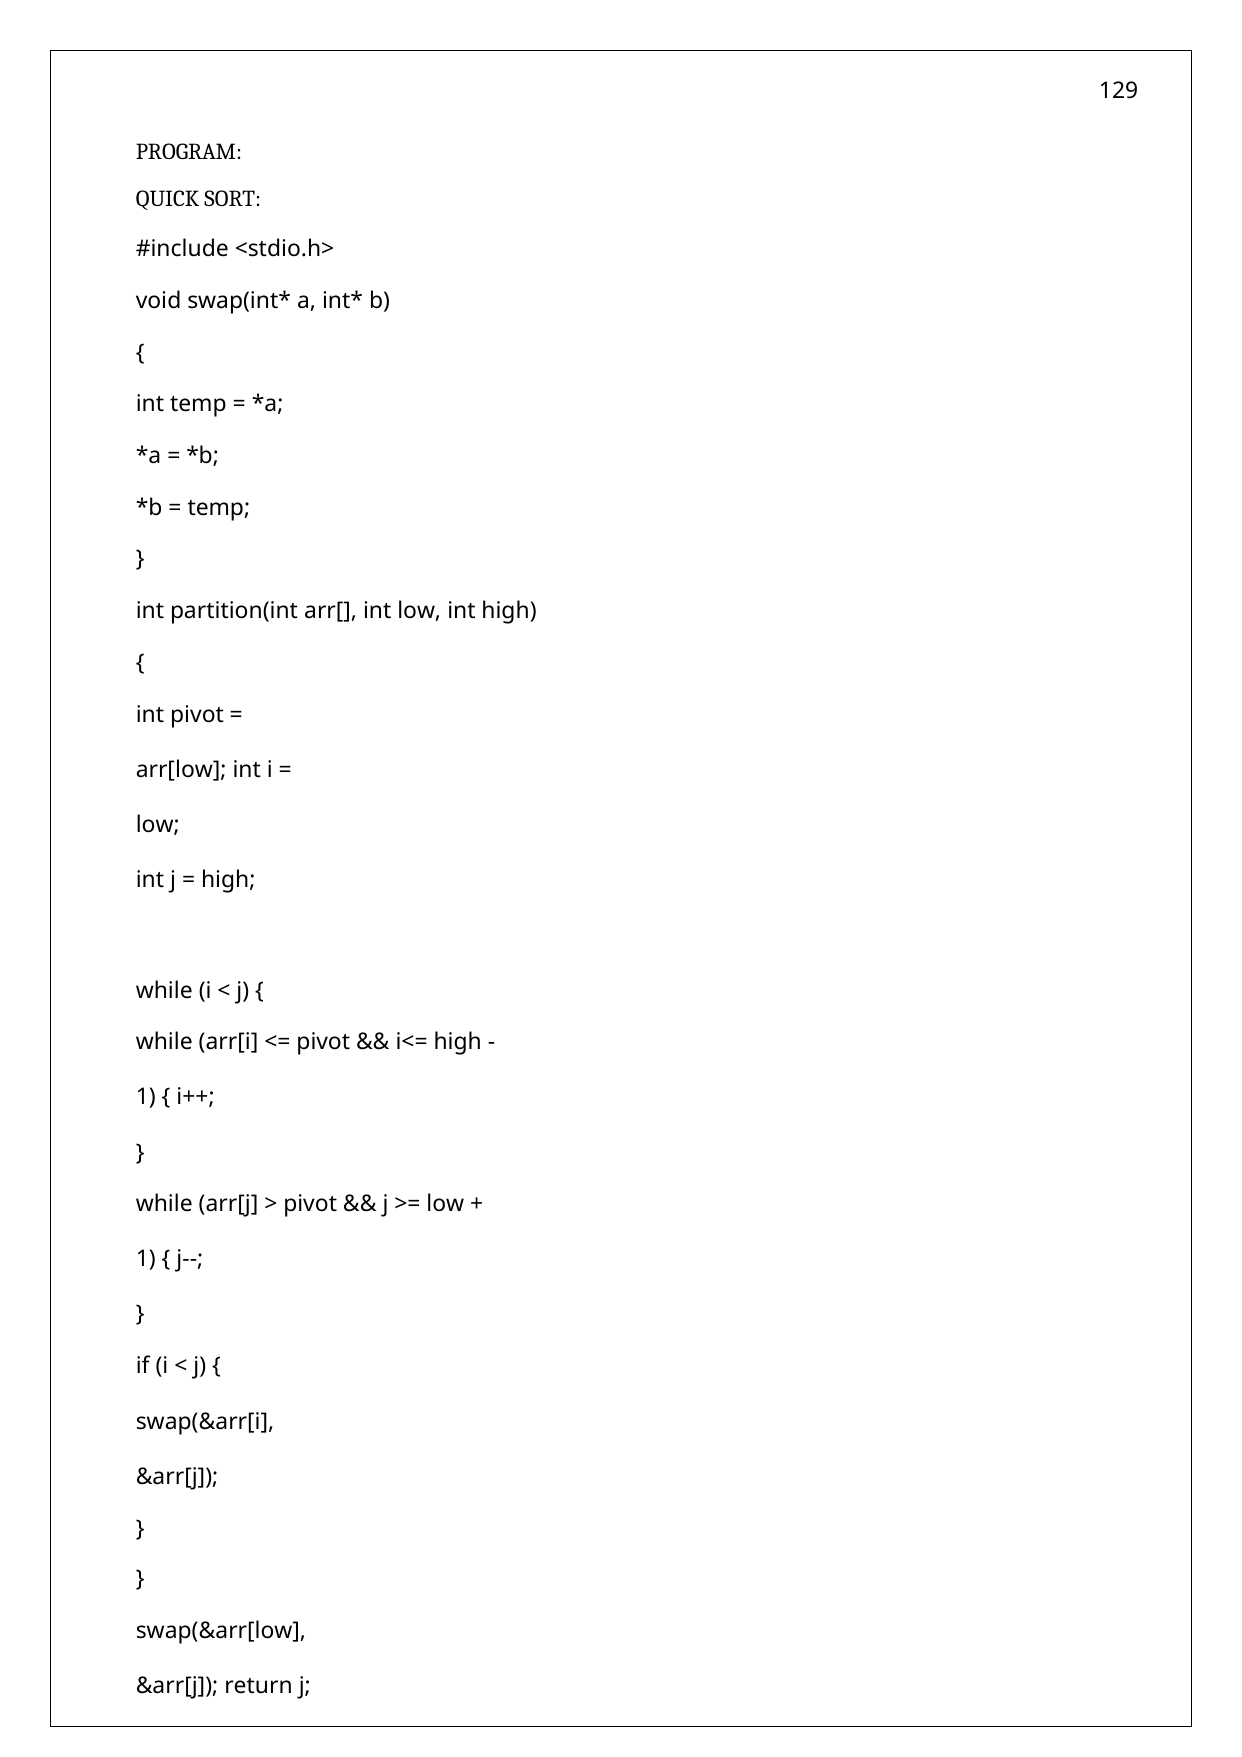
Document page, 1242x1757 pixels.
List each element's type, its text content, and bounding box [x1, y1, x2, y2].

text } [136, 1297, 1162, 1328]
text *b = temp; [136, 491, 1162, 522]
text while (arr[j] > pivot && j >= low + 1) { j--; [136, 1187, 506, 1273]
text *a = *b; [136, 439, 1162, 470]
text int pivot = arr[low]; int i = low; [136, 697, 324, 839]
text QUICK SORT: [136, 186, 1162, 212]
text { [136, 336, 1162, 367]
text void swap(int* a, int* b) [136, 284, 1162, 315]
text PROGRAM: [136, 139, 1162, 165]
text #include <stdio.h> [136, 232, 1162, 264]
text { [136, 646, 1162, 677]
text } [136, 1516, 1162, 1542]
text while (i < j) { [136, 973, 1162, 1005]
text swap(&arr[low], &arr[j]); return j; [136, 1614, 377, 1700]
text int partition(int arr[], int low, int high) [136, 594, 1162, 625]
text if (i < j) { swap(&arr[i], &arr[j]); [136, 1349, 347, 1491]
text } [136, 1135, 1162, 1167]
text int j = high; [136, 863, 1162, 894]
text while (arr[i] <= pivot && i<= high - 1) { i++; [136, 1025, 517, 1111]
text } [136, 1562, 1162, 1593]
text int temp = *a; [136, 387, 1162, 418]
text } [136, 542, 1162, 573]
